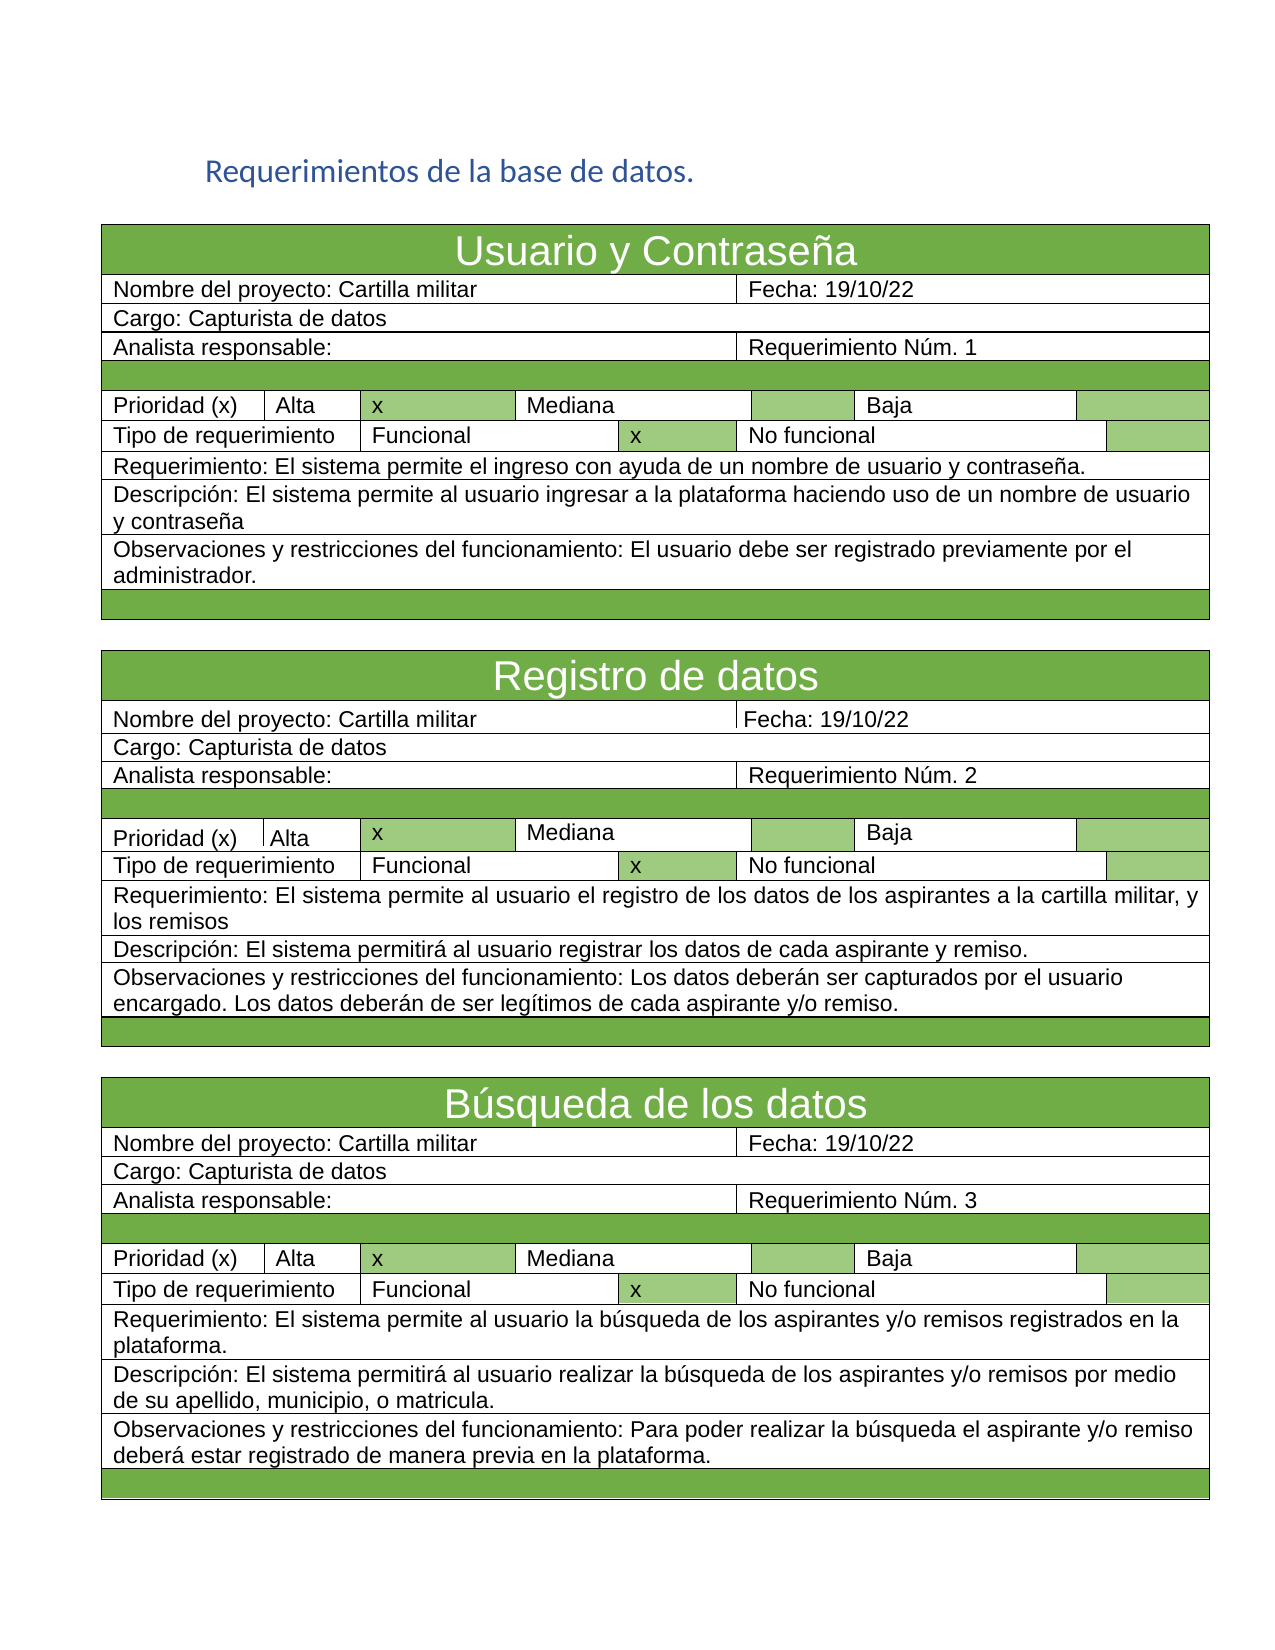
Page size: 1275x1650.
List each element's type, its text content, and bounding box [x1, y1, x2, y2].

table_cell Baja [855, 819, 1076, 851]
table_cell Cargo: Capturista de datos [102, 734, 1209, 761]
table_cell Prioridad (x) [102, 391, 264, 420]
table_cell Requerimiento: El sistema permite el ingreso con ayuda de un nombre de usuario y contraseña. [102, 452, 1209, 479]
table_header Búsqueda de los datos [102, 1078, 1209, 1127]
table_cell [102, 1214, 1209, 1243]
table_cell Analista responsable: [102, 1185, 736, 1213]
table_cell x [619, 421, 736, 451]
table_cell Descripción: El sistema permitirá al usuario registrar los datos de cada aspirante y remiso. [102, 936, 1209, 962]
table_cell Nombre del proyecto: Cartilla militar Fecha: 19/10/22 [102, 701, 1209, 733]
table_cell x [361, 391, 515, 420]
table_cell Funcional [361, 421, 618, 451]
table_cell [752, 1244, 854, 1273]
table_cell Baja [855, 391, 1076, 420]
table_cell No funcional [737, 421, 1106, 451]
table_cell Baja [855, 1244, 1076, 1273]
table_cell Observaciones y restricciones del funcionamiento: Para poder realizar la búsqueda el aspirante y/o remiso deberá estar registrado de manera previa en la plataforma. [102, 1414, 1209, 1468]
table_cell Tipo de requerimiento [102, 421, 360, 451]
table_cell Nombre del proyecto: Cartilla militar [102, 1128, 736, 1156]
table_cell Cargo: Capturista de datos [102, 304, 1209, 331]
table_cell [752, 819, 854, 851]
subtitle Requerimientos de la base de datos. [205, 150, 1162, 191]
table_cell [102, 789, 1209, 818]
table_cell [102, 1018, 1209, 1046]
table_cell [1077, 819, 1209, 851]
table_cell Requerimiento Núm. 3 [737, 1185, 1209, 1213]
table_cell [1107, 1274, 1209, 1303]
table_cell No funcional [737, 852, 1106, 880]
table_cell Prioridad (x) Alta [102, 819, 360, 851]
table_cell Tipo de requerimiento [102, 852, 360, 880]
table_cell Funcional [361, 1274, 618, 1303]
table_cell x [361, 819, 515, 851]
table_cell Tipo de requerimiento [102, 1274, 360, 1303]
table_cell [1107, 852, 1209, 880]
table_cell Descripción: El sistema permite al usuario ingresar a la plataforma haciendo uso de un nombre de usuario y contraseña [102, 480, 1209, 534]
table_cell Funcional [361, 852, 618, 880]
table_cell Analista responsable: [102, 333, 736, 360]
table_cell Descripción: El sistema permitirá al usuario realizar la búsqueda de los aspirantes y/o remisos por medio de su apellido, municipio, o matricula. [102, 1360, 1209, 1413]
table_cell x [619, 1274, 736, 1303]
table_cell [1107, 421, 1209, 451]
table_cell x [619, 852, 736, 880]
table_cell Requerimiento Núm. 2 [737, 762, 1209, 788]
table_cell Nombre del proyecto: Cartilla militar [102, 275, 736, 303]
table_cell [1077, 391, 1209, 420]
table_cell Prioridad (x) [102, 1244, 264, 1273]
table_header Usuario y Contraseña [102, 225, 1209, 274]
table_cell Requerimiento: El sistema permite al usuario el registro de los datos de los aspirantes a la cartilla militar, y los remisos [102, 881, 1209, 934]
table_cell Cargo: Capturista de datos [102, 1157, 1209, 1184]
table_cell [102, 1469, 1209, 1498]
table_cell Mediana [516, 391, 751, 420]
table_cell Analista responsable: [102, 762, 736, 788]
table_cell Mediana [516, 819, 751, 851]
table_cell Alta [265, 391, 360, 420]
table_cell Requerimiento Núm. 1 [737, 333, 1209, 360]
table_cell Fecha: 19/10/22 [737, 1128, 1209, 1156]
table_cell Alta [265, 1244, 360, 1273]
table_cell [102, 361, 1209, 390]
table_cell No funcional [737, 1274, 1106, 1303]
table_cell Observaciones y restricciones del funcionamiento: El usuario debe ser registrado previamente por el administrador. [102, 535, 1209, 589]
table_header Registro de datos [102, 651, 1209, 700]
table_cell Fecha: 19/10/22 [737, 275, 1209, 303]
table_cell Mediana [516, 1244, 751, 1273]
table_cell Observaciones y restricciones del funcionamiento: Los datos deberán ser capturados por el usuario encargado. Los datos deberán de ser legítimos de cada aspirante y/o remiso. [102, 963, 1209, 1016]
table_cell [102, 590, 1209, 619]
table_cell x [361, 1244, 515, 1273]
table_cell Requerimiento: El sistema permite al usuario la búsqueda de los aspirantes y/o remisos registrados en la plataforma. [102, 1305, 1209, 1358]
table_cell [752, 391, 854, 420]
table_cell [1077, 1244, 1209, 1273]
